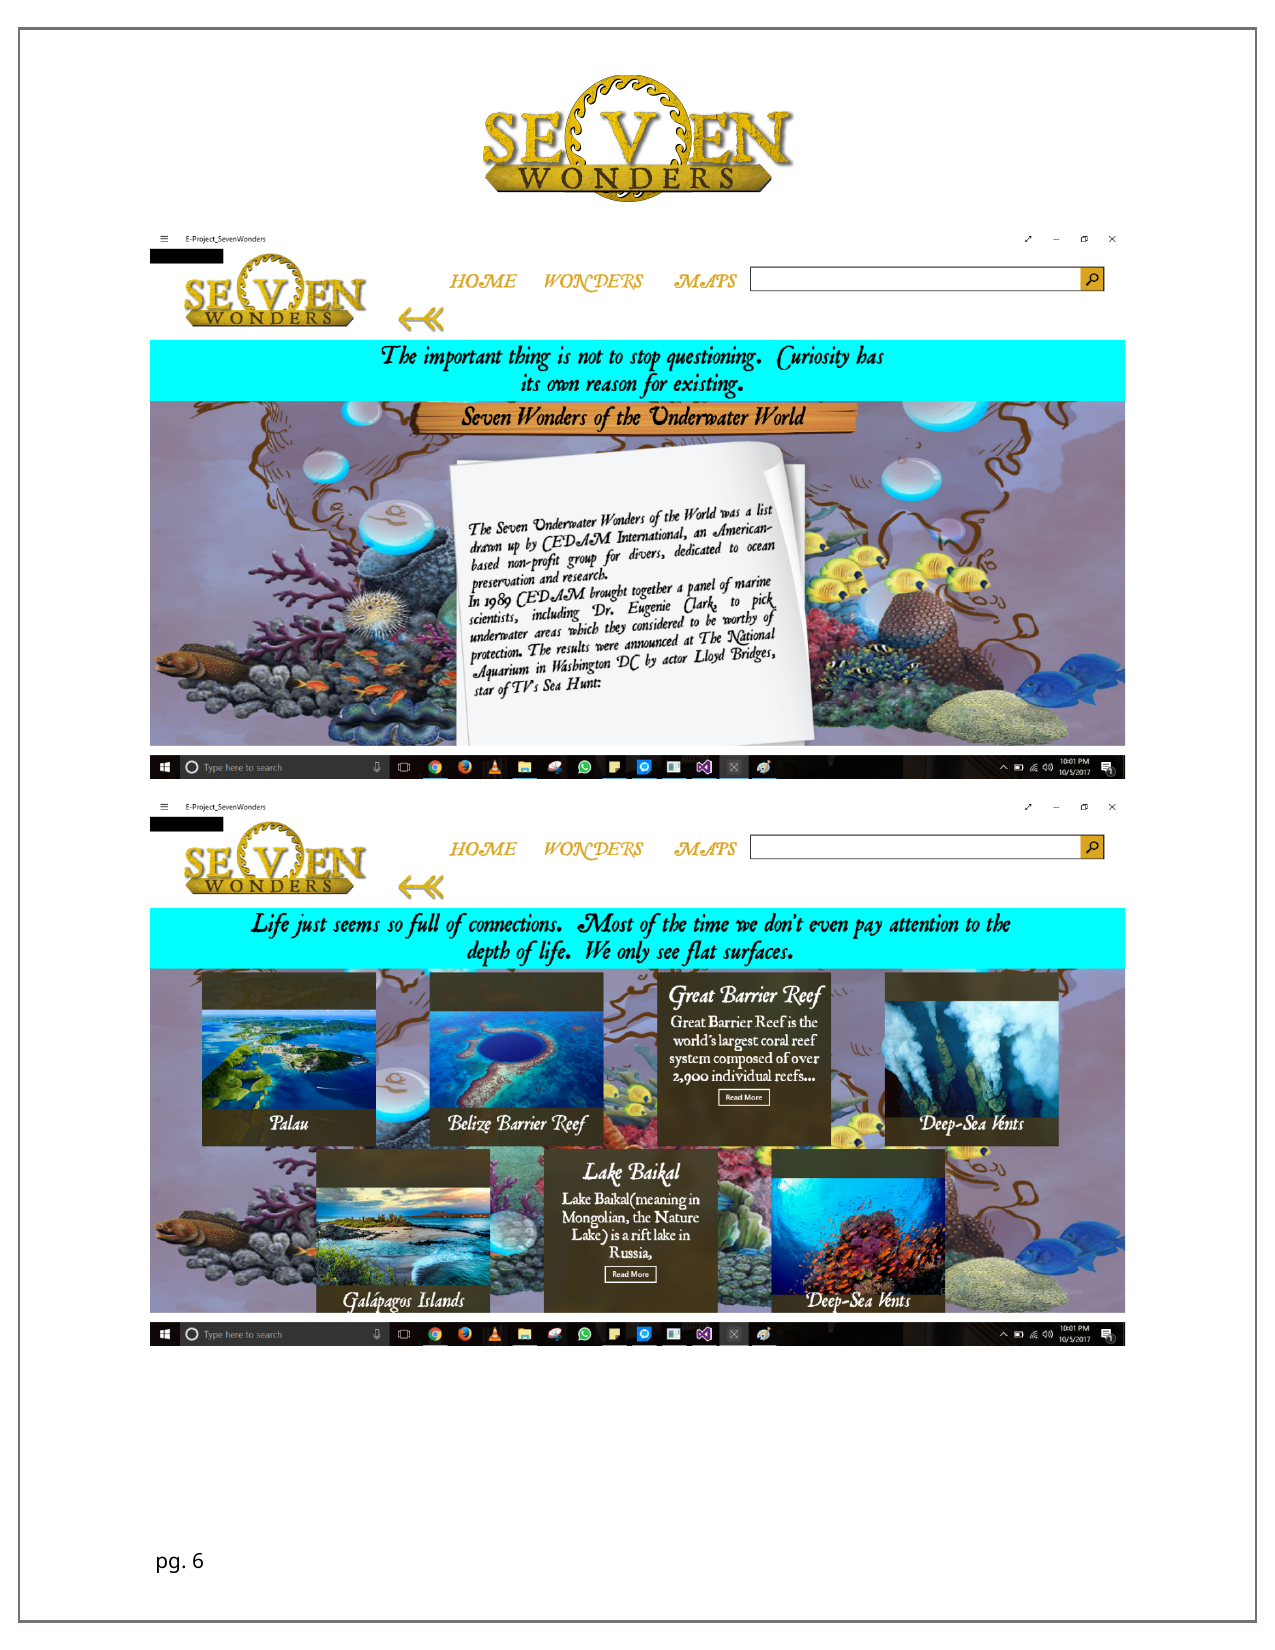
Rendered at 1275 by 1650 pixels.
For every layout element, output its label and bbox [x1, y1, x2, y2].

picture [150, 797, 1125, 1346]
picture [150, 230, 1125, 779]
picture [480, 75, 795, 202]
